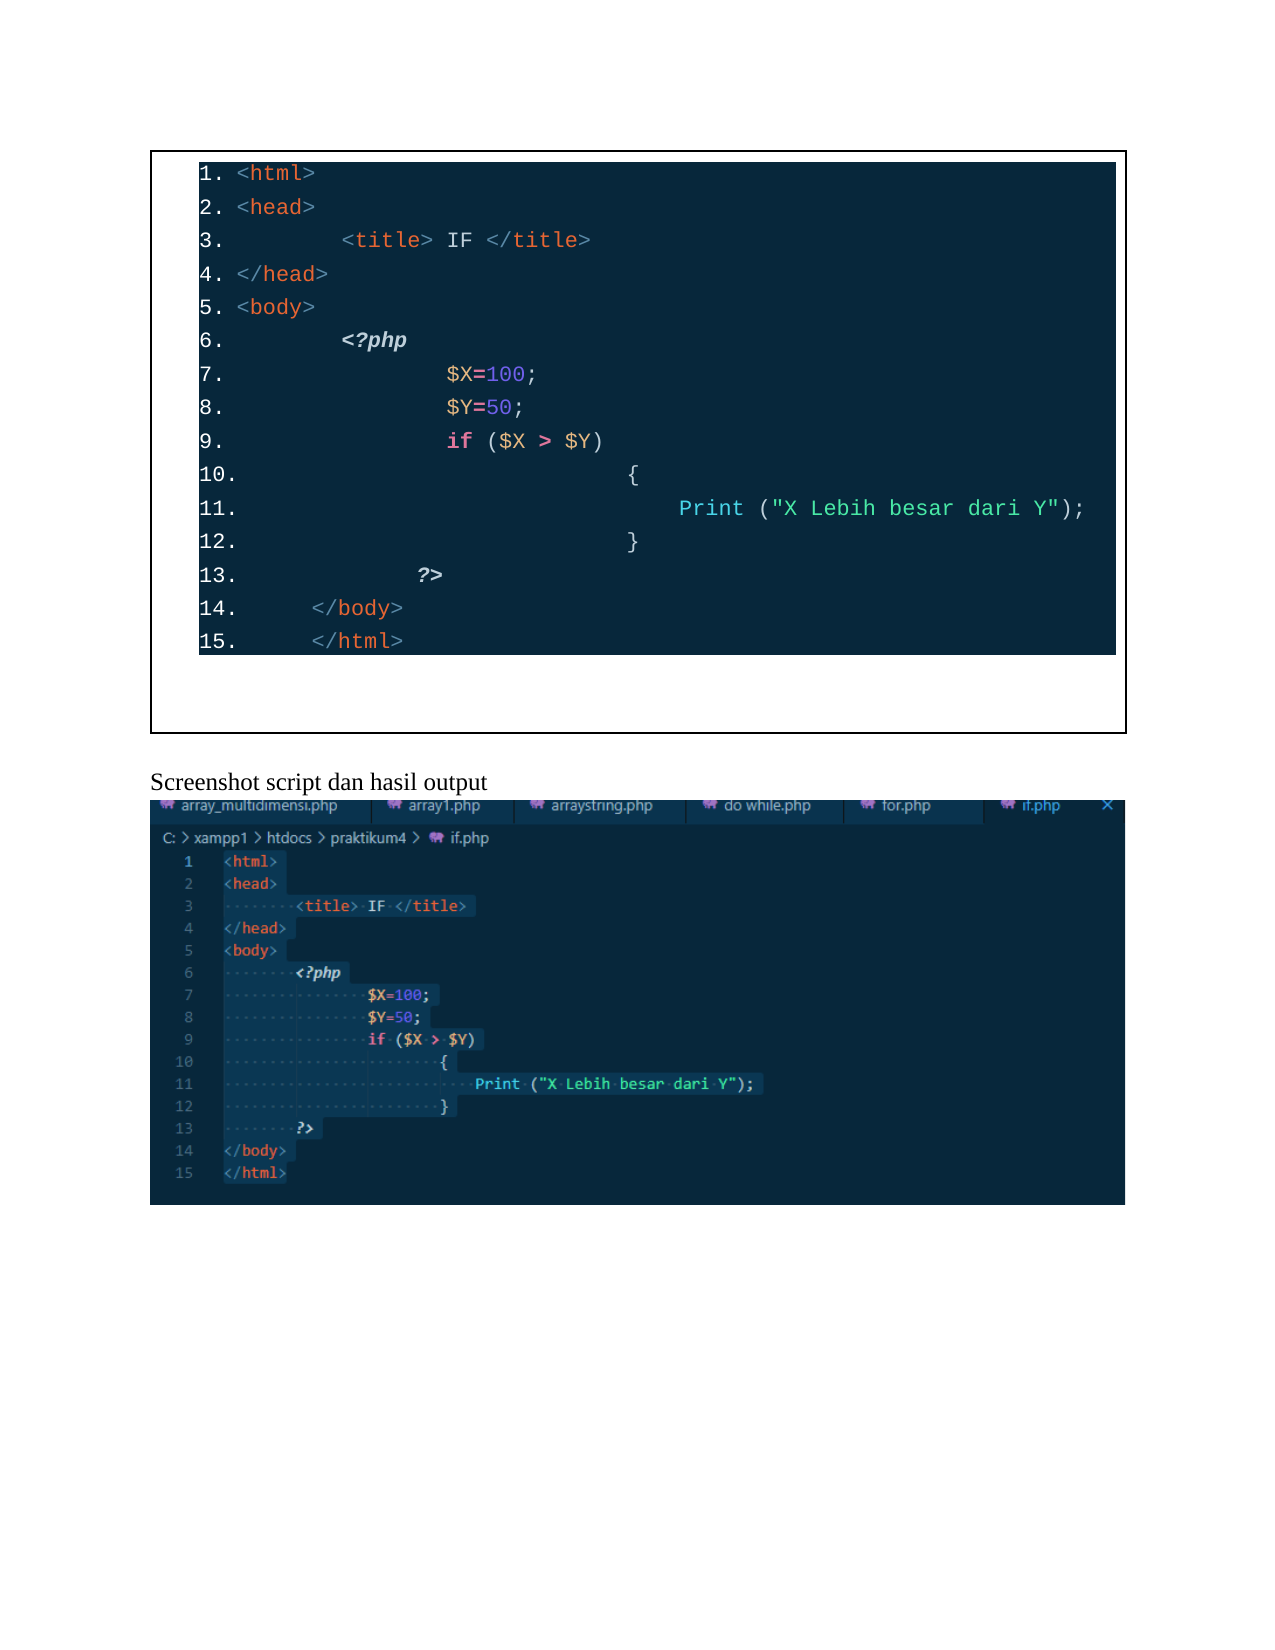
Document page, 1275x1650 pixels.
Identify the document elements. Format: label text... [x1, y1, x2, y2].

text Screenshot script dan hasil output [150, 767, 1125, 796]
picture [150, 800, 1125, 1205]
table_header <html> <head> <title> IF </title> </head> <body> <?php $X=100; $Y=50; if ($X > $Y) { Print ("X Lebih besar dari Y"); } ?> </body> </html> [152, 152, 1125, 732]
